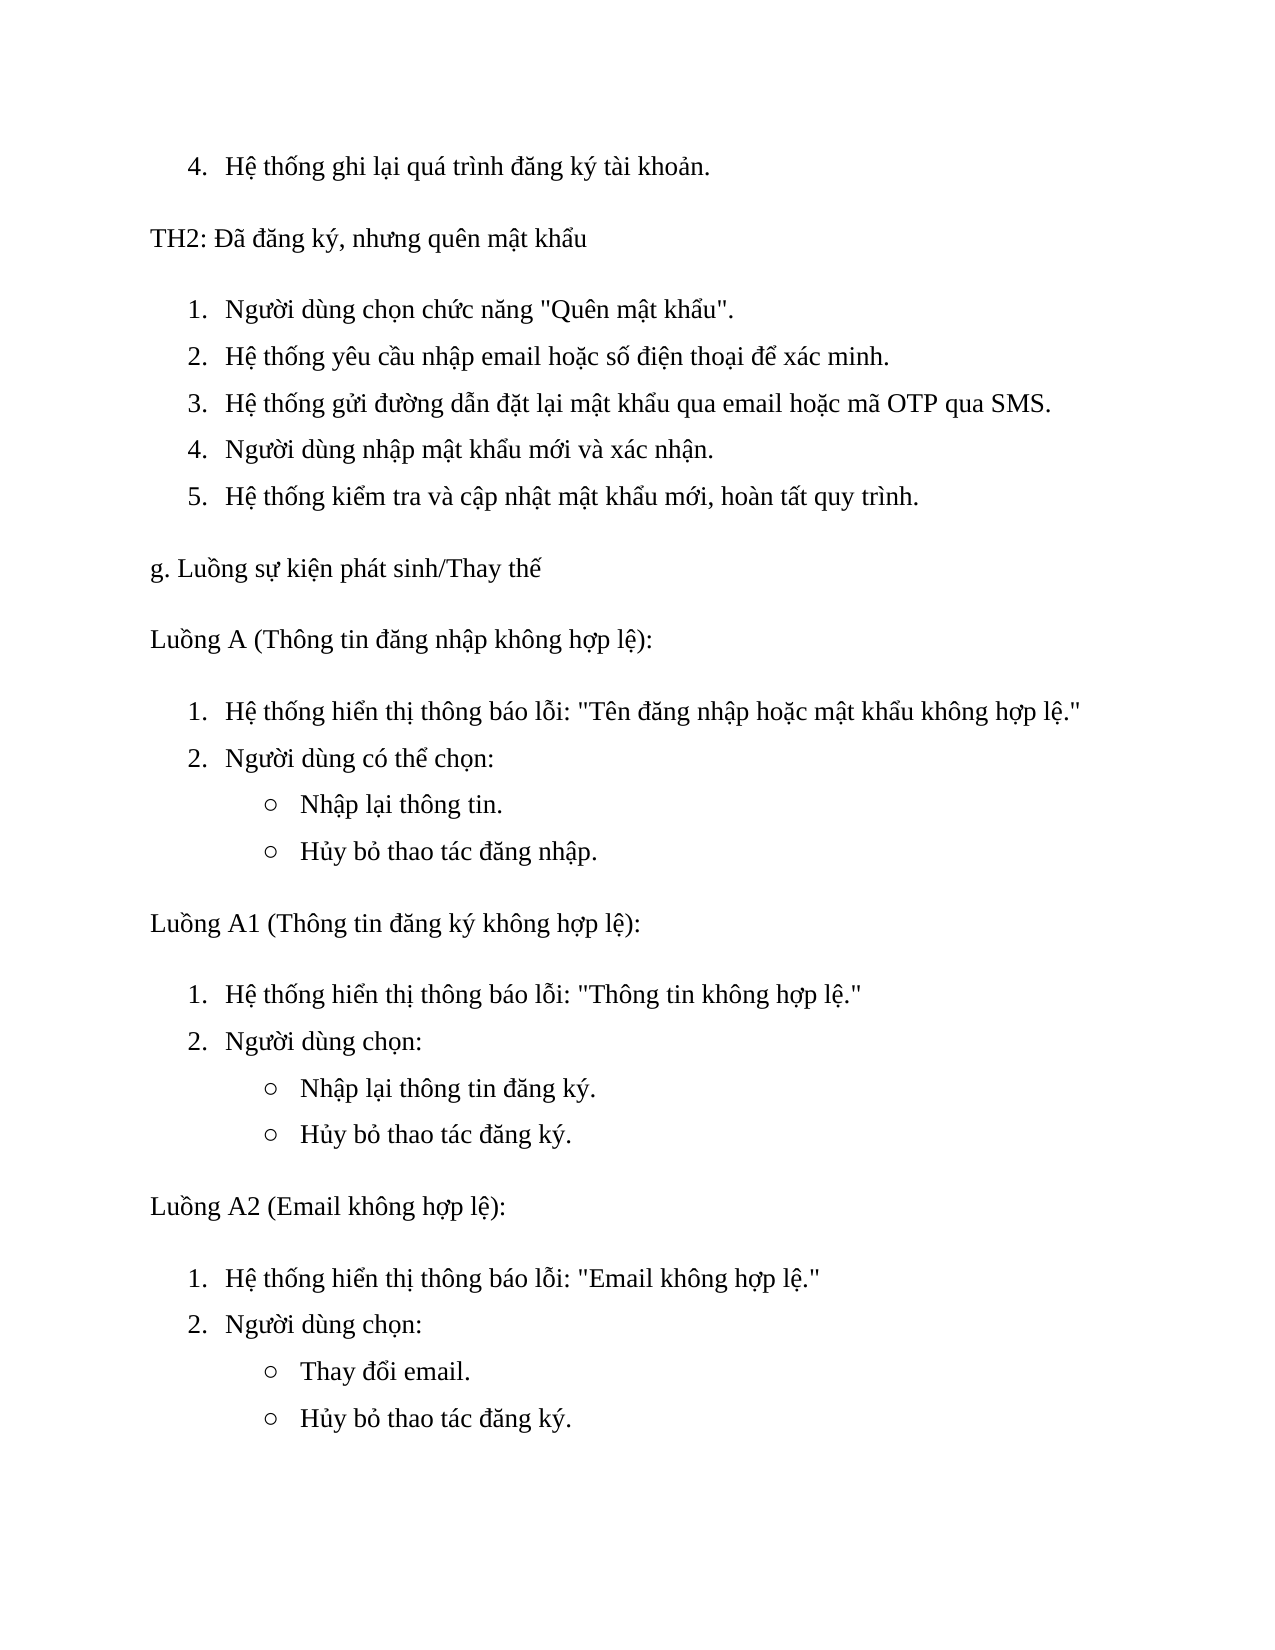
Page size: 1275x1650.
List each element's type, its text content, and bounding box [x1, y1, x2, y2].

list Hệ thống kiểm tra và cập nhật mật khẩu mới, hoàn tất quy trình. [187, 480, 1125, 511]
list Hệ thống hiển thị thông báo lỗi: "Tên đăng nhập hoặc mật khẩu không hợp lệ." [187, 695, 1125, 726]
list Hệ thống ghi lại quá trình đăng ký tài khoản. [187, 150, 1125, 181]
list Nhập lại thông tin. [262, 788, 1125, 819]
list Người dùng chọn: [187, 1025, 1125, 1056]
text TH2: Đã đăng ký, nhưng quên mật khẩu [150, 222, 1125, 253]
list Người dùng có thể chọn: [187, 742, 1125, 773]
list Người dùng nhập mật khẩu mới và xác nhận. [187, 433, 1125, 464]
list Hệ thống gửi đường dẫn đặt lại mật khẩu qua email hoặc mã OTP qua SMS. [187, 387, 1125, 418]
list Người dùng chọn: [187, 1308, 1125, 1339]
list Hủy bỏ thao tác đăng ký. [262, 1118, 1125, 1149]
list Nhập lại thông tin đăng ký. [262, 1072, 1125, 1103]
list Hệ thống hiển thị thông báo lỗi: "Thông tin không hợp lệ." [187, 978, 1125, 1009]
list Hủy bỏ thao tác đăng nhập. [262, 835, 1125, 866]
subtitle Luồng A1 (Thông tin đăng ký không hợp lệ): [150, 907, 1125, 938]
subtitle Luồng A (Thông tin đăng nhập không hợp lệ): [150, 623, 1125, 654]
list Thay đổi email. [262, 1355, 1125, 1386]
list Người dùng chọn chức năng "Quên mật khẩu". [187, 293, 1125, 324]
list Hệ thống hiển thị thông báo lỗi: "Email không hợp lệ." [187, 1262, 1125, 1293]
subtitle Luồng A2 (Email không hợp lệ): [150, 1190, 1125, 1221]
list Hệ thống yêu cầu nhập email hoặc số điện thoại để xác minh. [187, 340, 1125, 371]
text g. Luồng sự kiện phát sinh/Thay thế [150, 552, 1125, 583]
list Hủy bỏ thao tác đăng ký. [262, 1402, 1125, 1476]
